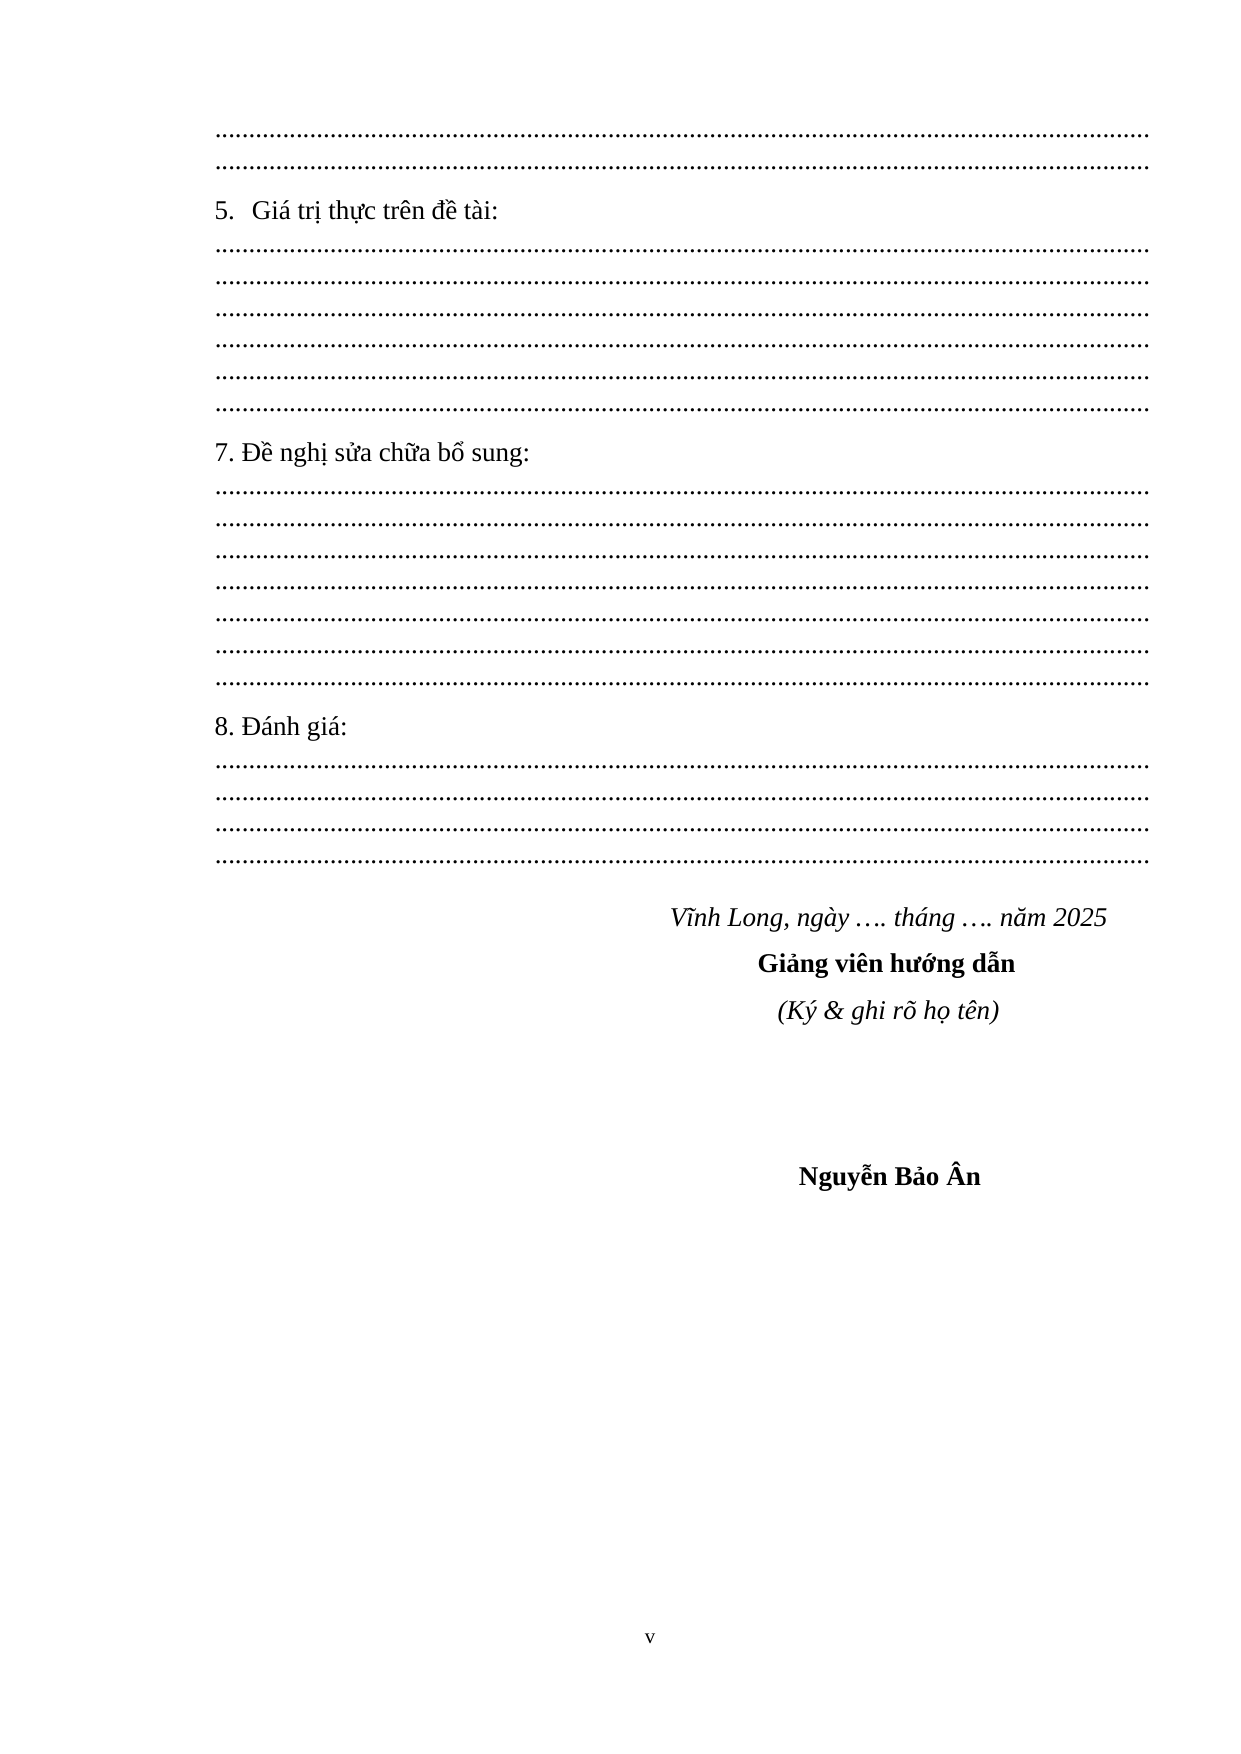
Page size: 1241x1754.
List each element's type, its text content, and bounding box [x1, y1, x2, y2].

text Vĩnh Long, ngày …. tháng …. năm 2025 [214, 901, 1122, 932]
text 8. Đánh giá: [214, 710, 1122, 741]
list Giá trị thực trên đề tài: [214, 194, 1122, 225]
text 7. Đề nghị sửa chữa bổ sung: [214, 436, 1122, 467]
text Giảng viên hướng dẫn [215, 947, 1122, 979]
text (Ký & ghi rõ họ tên) [215, 994, 1122, 1025]
text Nguyễn Bảo Ân [215, 1159, 1122, 1191]
